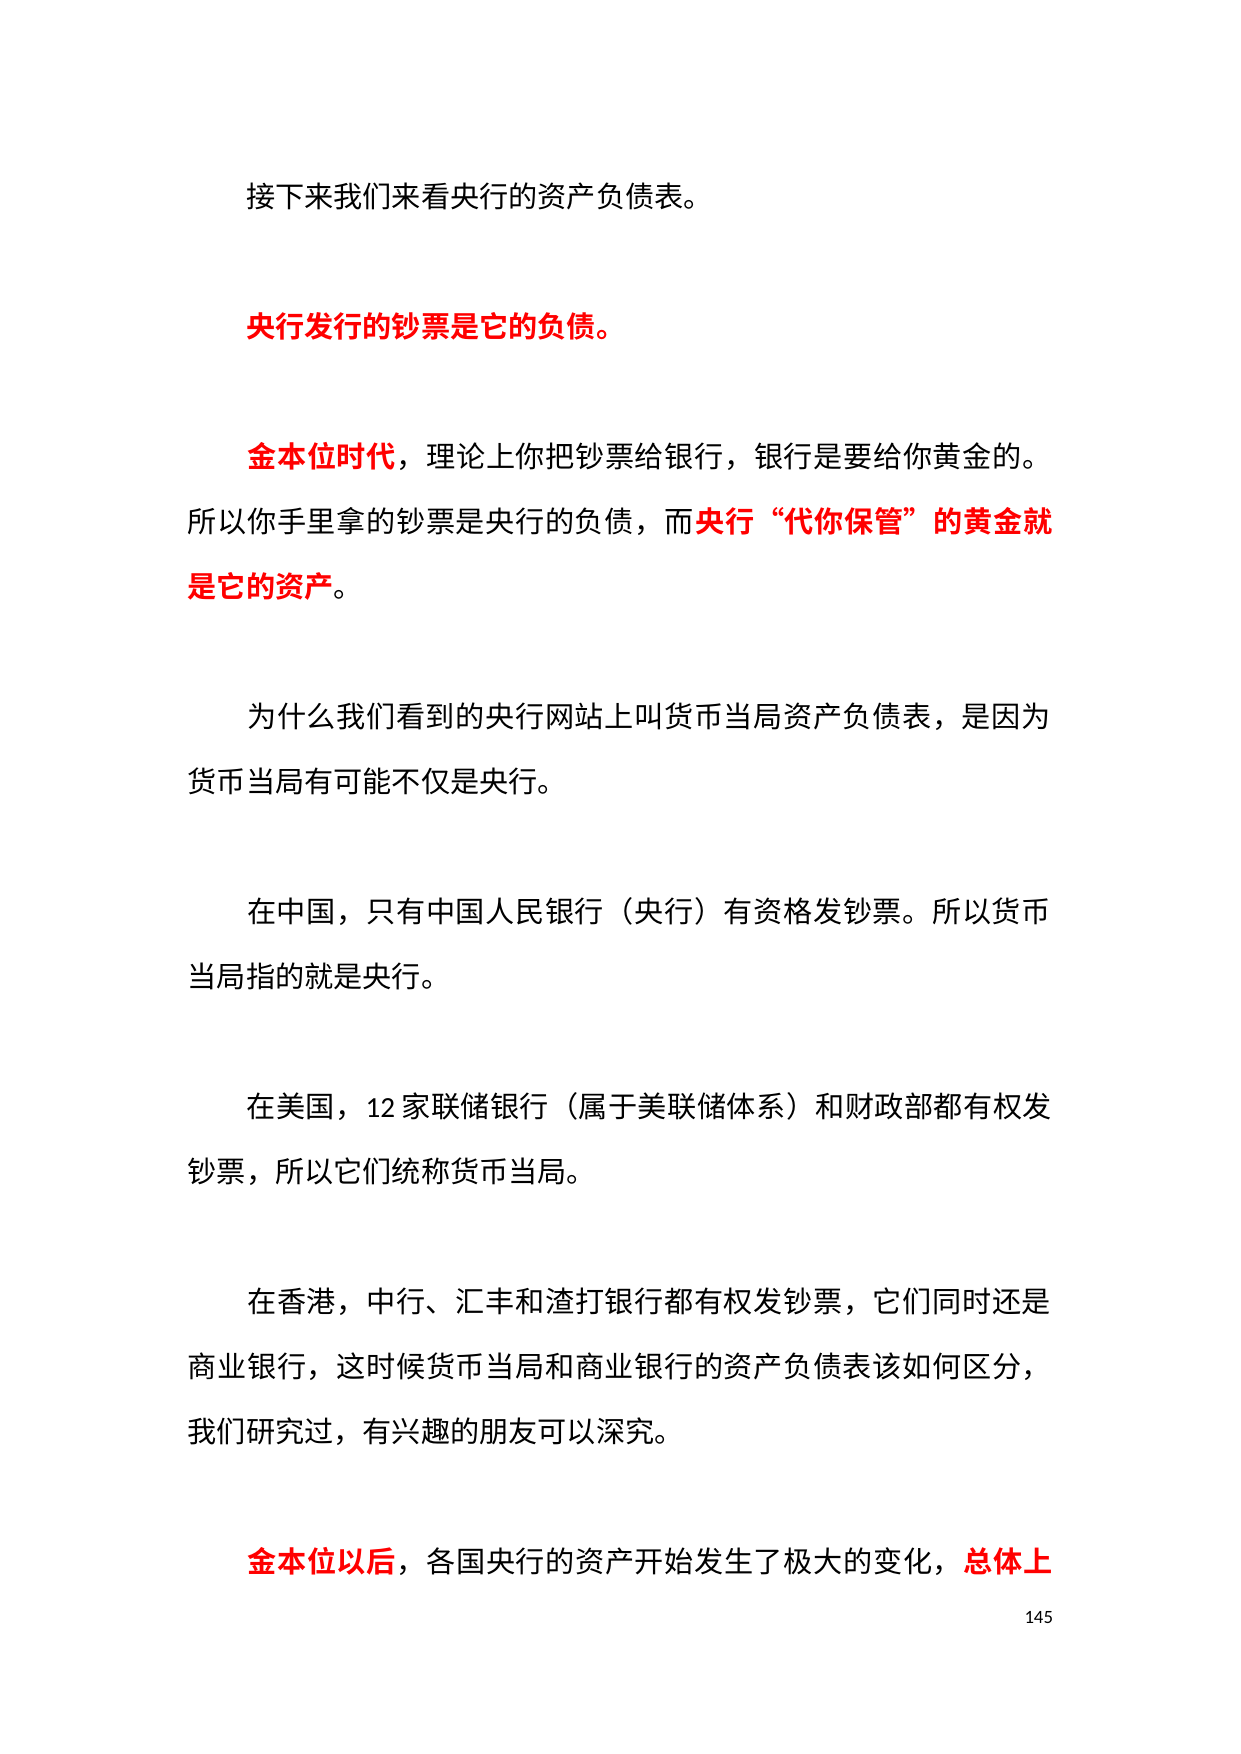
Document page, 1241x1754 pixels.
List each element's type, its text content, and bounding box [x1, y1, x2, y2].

text 在香港，中行、汇丰和渣打银行都有权发钞票，它们同时还是商业银行，这时候货币当局和商业银行的资产负债表该如何区分，我们研究过，有兴趣的朋友可以深究。 [187, 1267, 1053, 1462]
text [187, 1527, 1053, 1592]
text 央行发行的钞票是它的负债。 [187, 292, 1053, 357]
text 接下来我们来看央行的资产负债表。 [187, 162, 1053, 227]
text 在中国，只有中国人民银行（央行）有资格发钞票。所以货币当局指的就是央行。 [187, 877, 1053, 1007]
text 金本位时代，理论上你把钞票给银行，银行是要给你黄金的。所以你手里拿的钞票是央行的负债，而央行“代你保管”的黄金就是它的资产。 [187, 422, 1053, 617]
text 在美国，12家联储银行（属于美联储体系）和财政部都有权发钞票，所以它们统称货币当局。 [187, 1072, 1053, 1202]
text 为什么我们看到的央行网站上叫货币当局资产负债表，是因为货币当局有可能不仅是央行。 [187, 682, 1053, 812]
